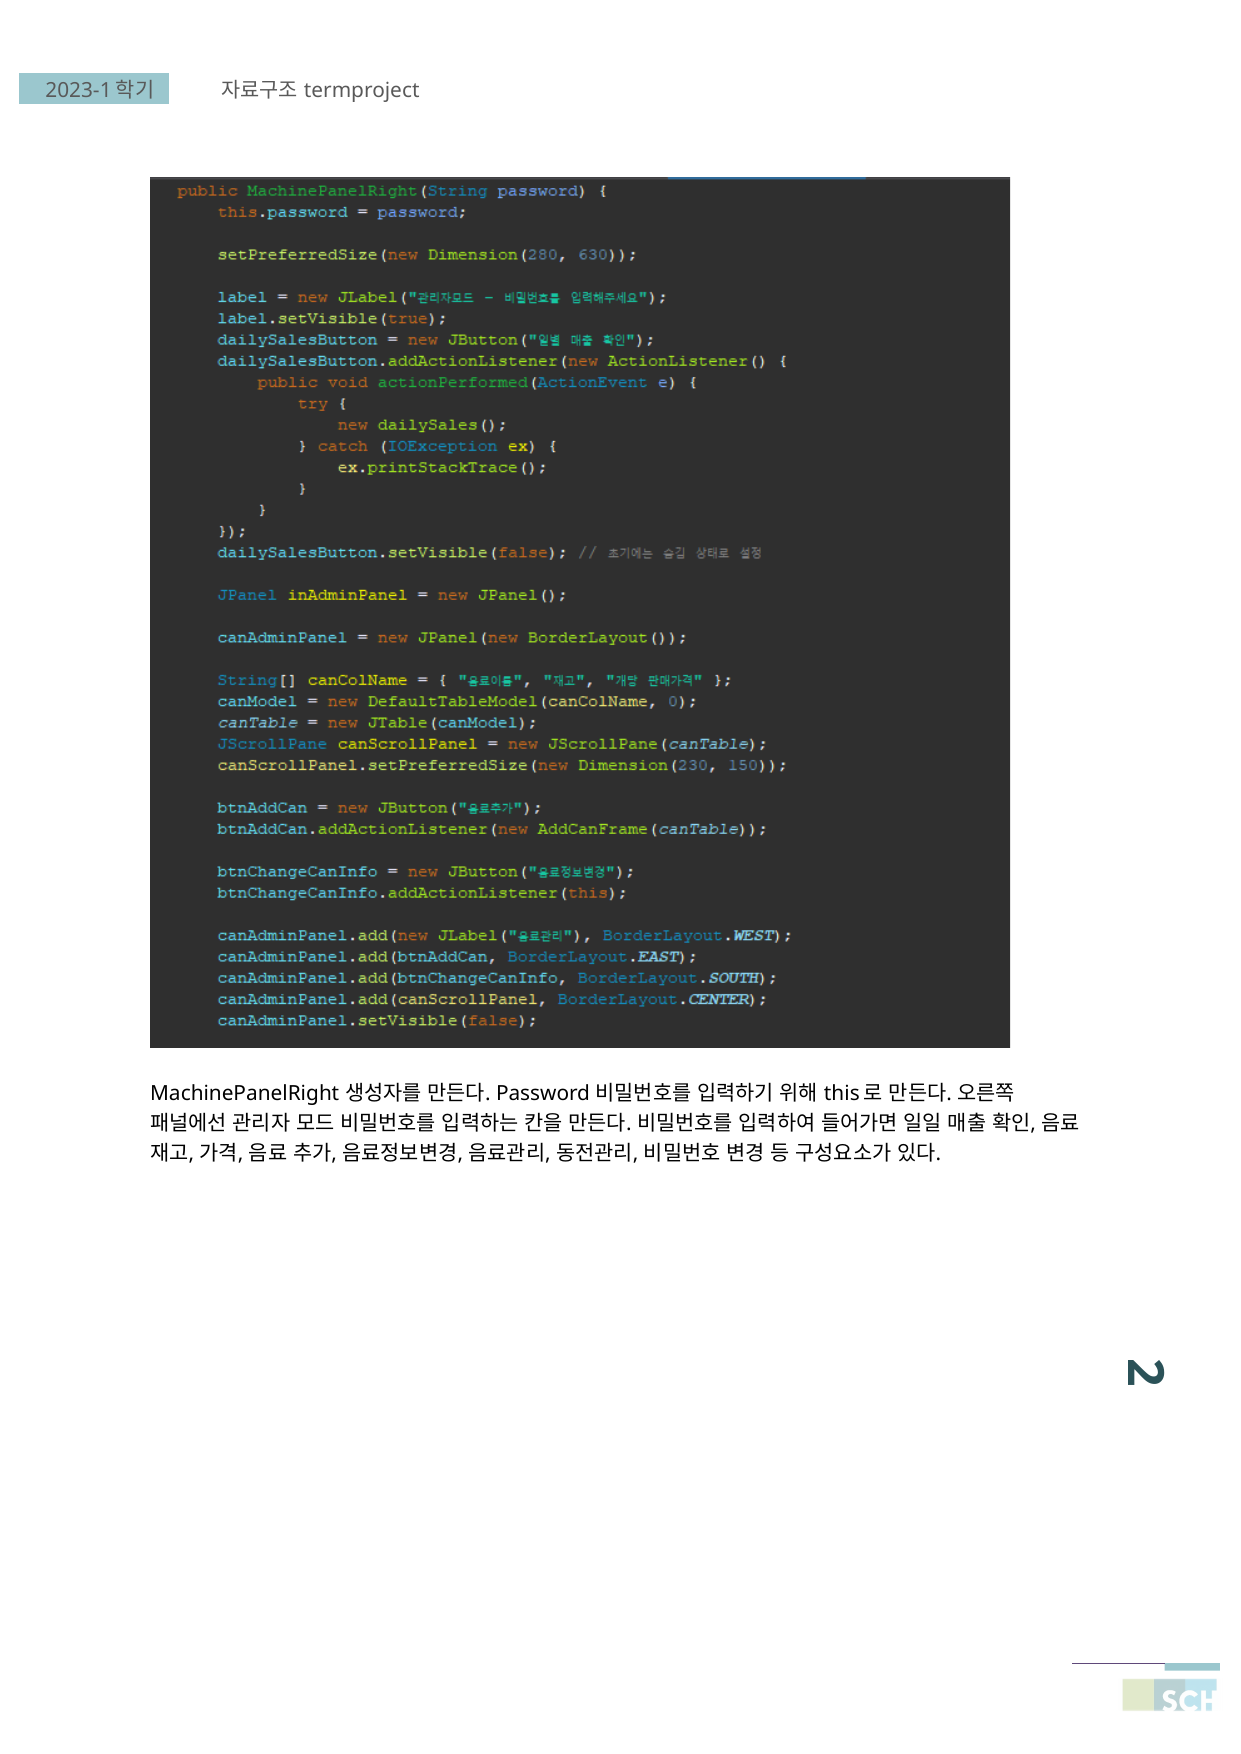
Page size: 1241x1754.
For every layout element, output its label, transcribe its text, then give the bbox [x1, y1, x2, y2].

text MachinePanelRight 생성자를 만든다. Password 비밀번호를 입력하기 위해 this로 만든다. 오른쪽 패널에선 관리자 모드 비밀번호를 입력하는 칸을 만든다. 비밀번호를 입력하여 들어가면 일일 매출 확인, 음료 재고, 가격, 음료 추가, 음료정보변경, 음료관리, 동전관리, 비밀번호 변경 등 구성요소가 있다. [150, 1076, 1090, 1167]
picture [150, 177, 1011, 1048]
